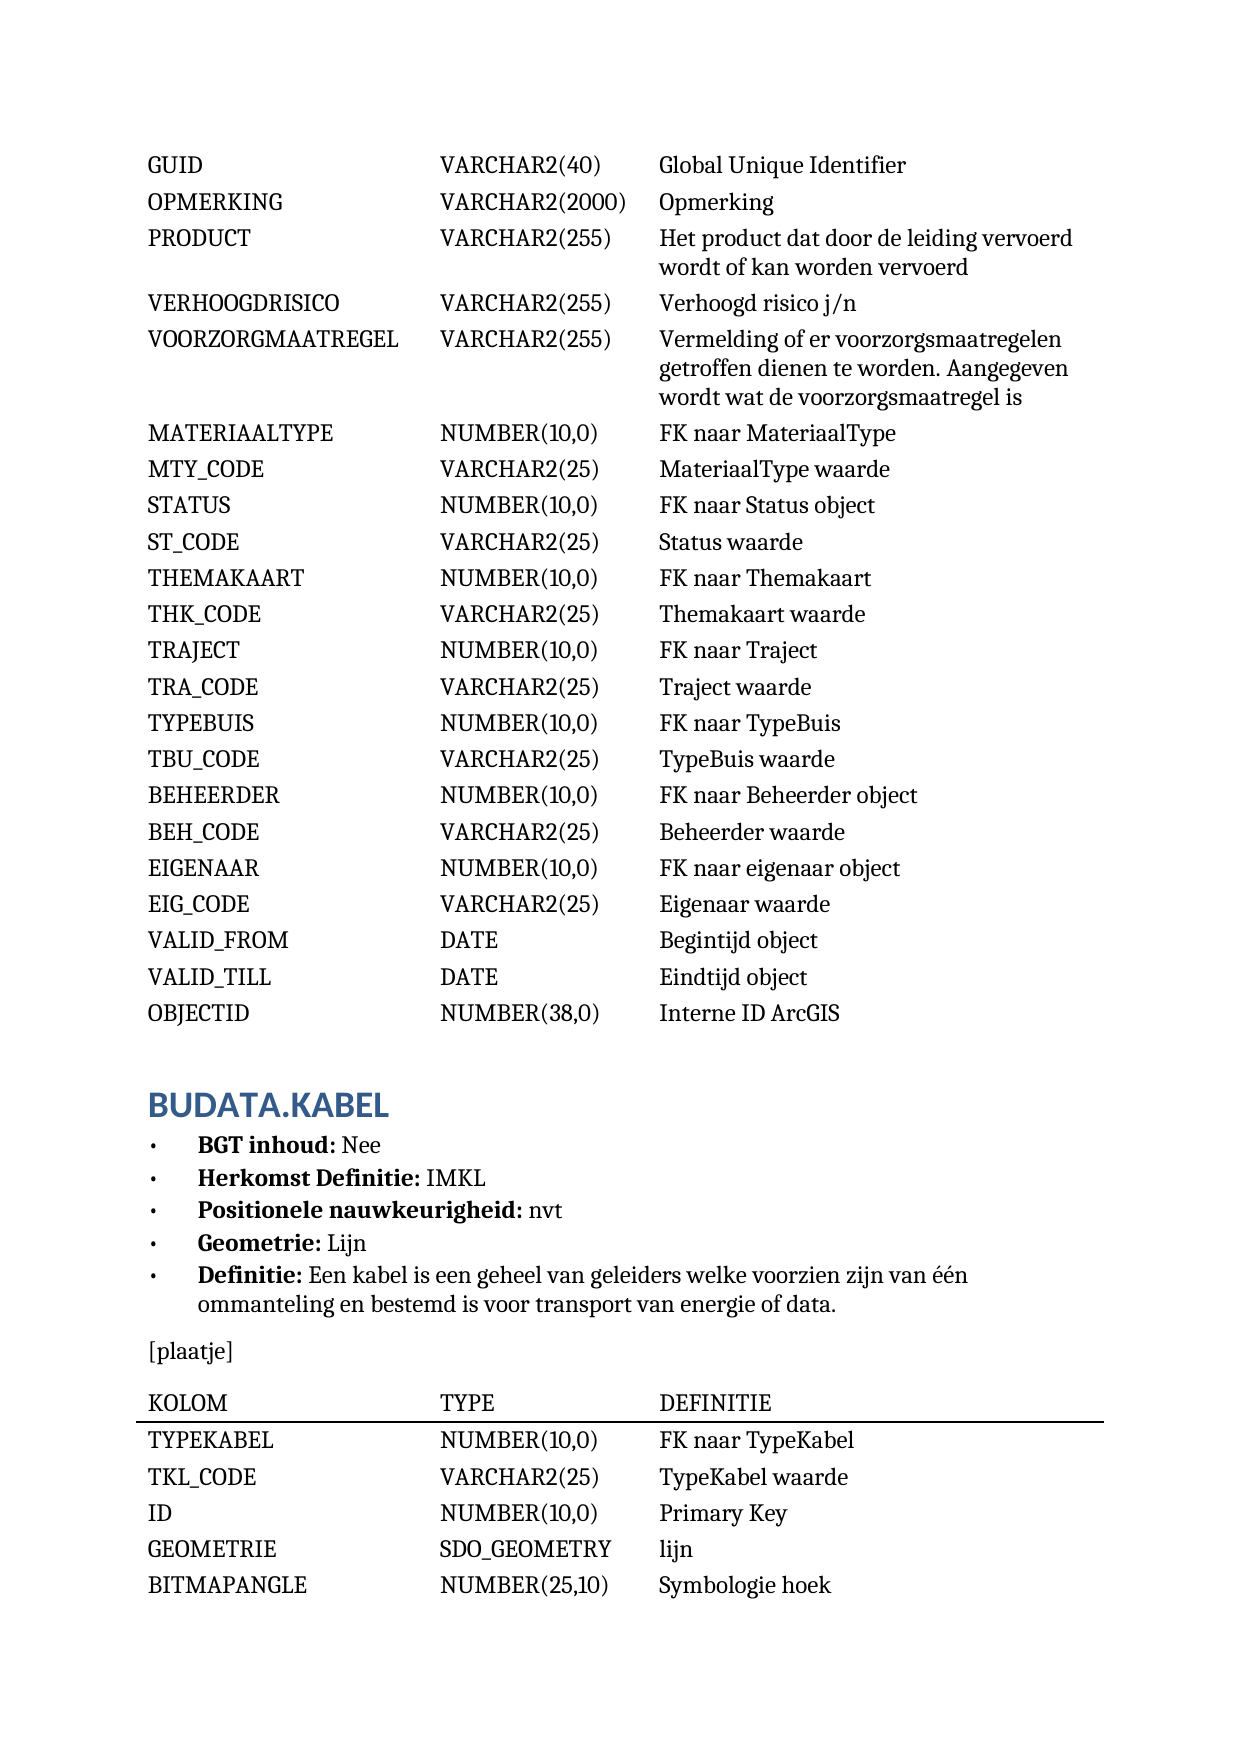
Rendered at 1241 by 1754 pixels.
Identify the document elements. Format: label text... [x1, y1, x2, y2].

subtitle BUDATA.KABEL [148, 1081, 1093, 1127]
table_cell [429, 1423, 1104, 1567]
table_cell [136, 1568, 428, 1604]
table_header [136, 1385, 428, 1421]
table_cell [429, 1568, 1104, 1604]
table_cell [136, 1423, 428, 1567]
list BGT inhoud: Nee [148, 1131, 1093, 1160]
text [plaatje] [148, 1337, 1093, 1366]
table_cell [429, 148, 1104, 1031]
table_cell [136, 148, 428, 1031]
list Definitie: Een kabel is een geheel van geleiders welke voorzien zijn van één ommanteling en bestemd is voor transport van energie of data. [148, 1261, 1093, 1318]
list Positionele nauwkeurigheid: nvt [148, 1196, 1093, 1225]
list Herkomst Definitie: IMKL [148, 1163, 1093, 1192]
list Geometrie: Lijn [148, 1228, 1093, 1257]
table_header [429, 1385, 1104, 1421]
